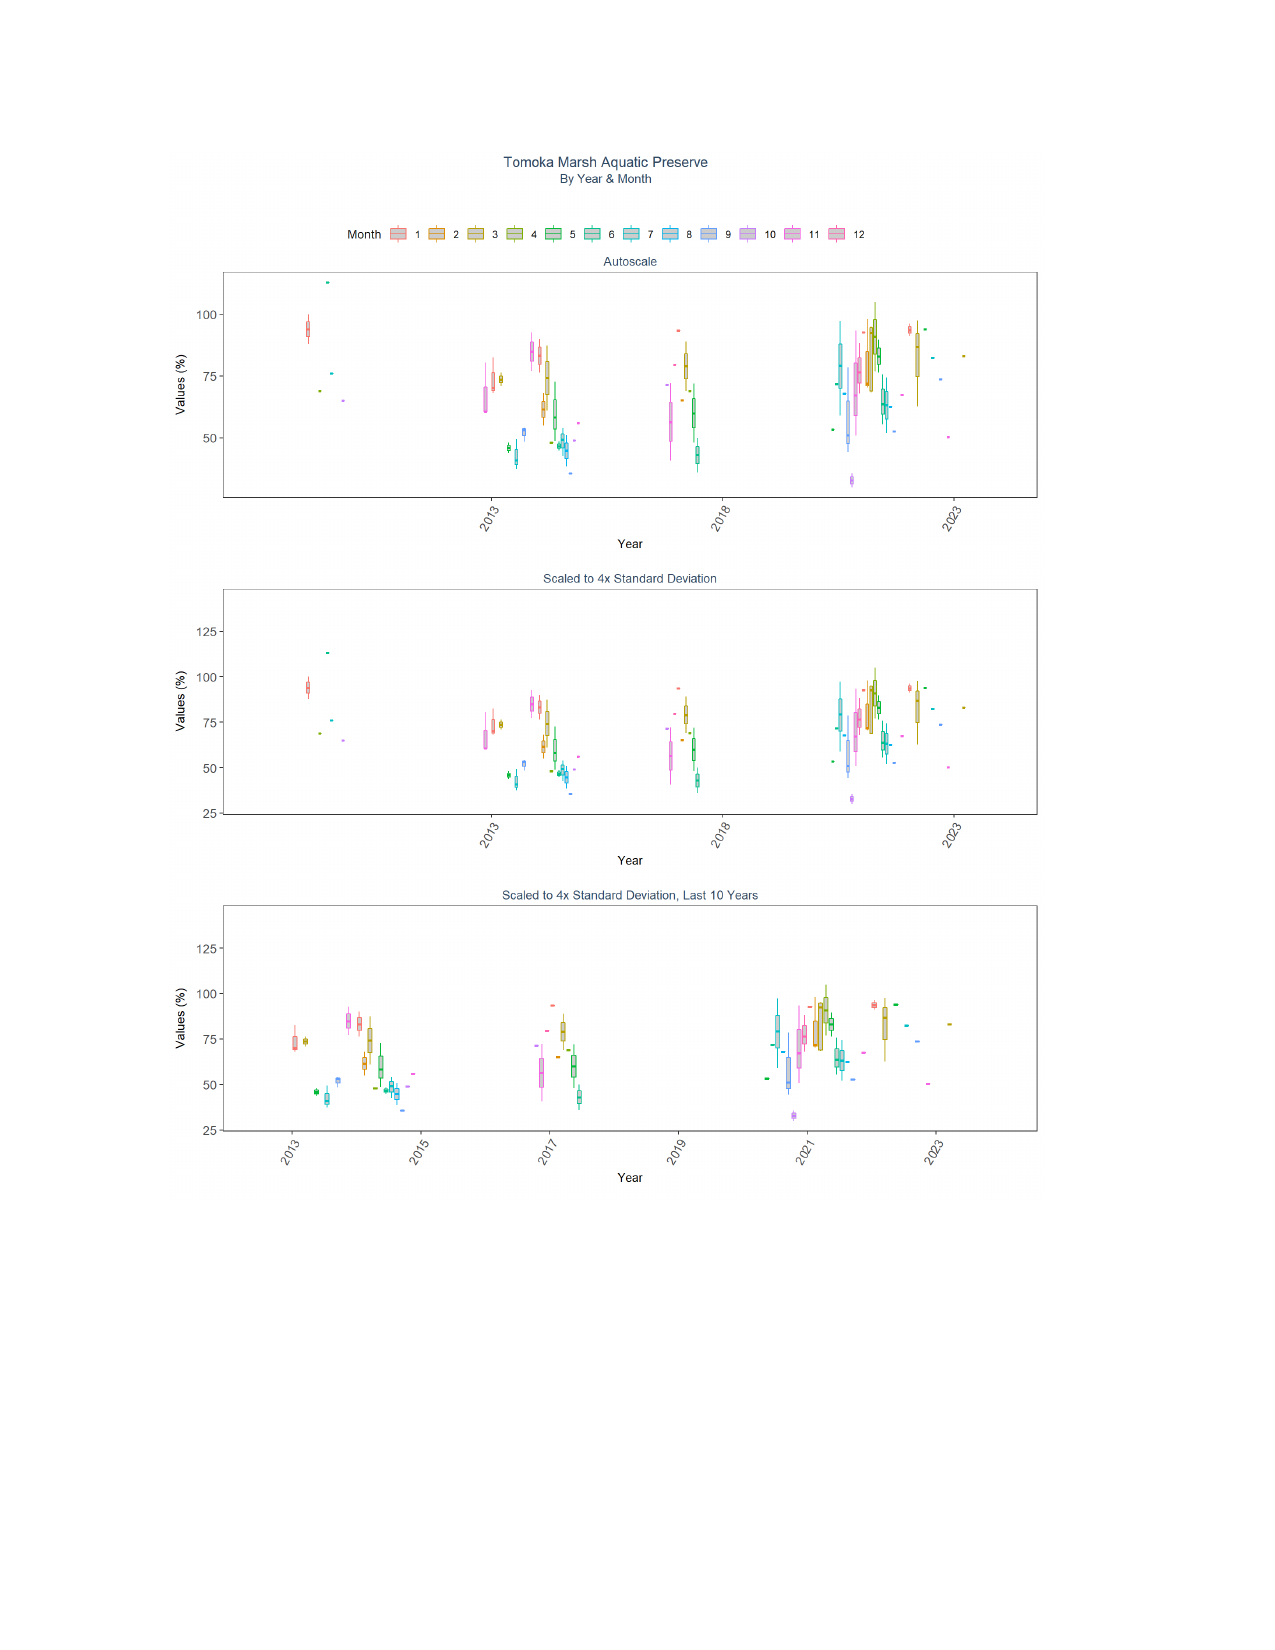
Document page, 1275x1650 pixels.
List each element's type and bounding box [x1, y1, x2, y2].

picture [168, 150, 1044, 1200]
